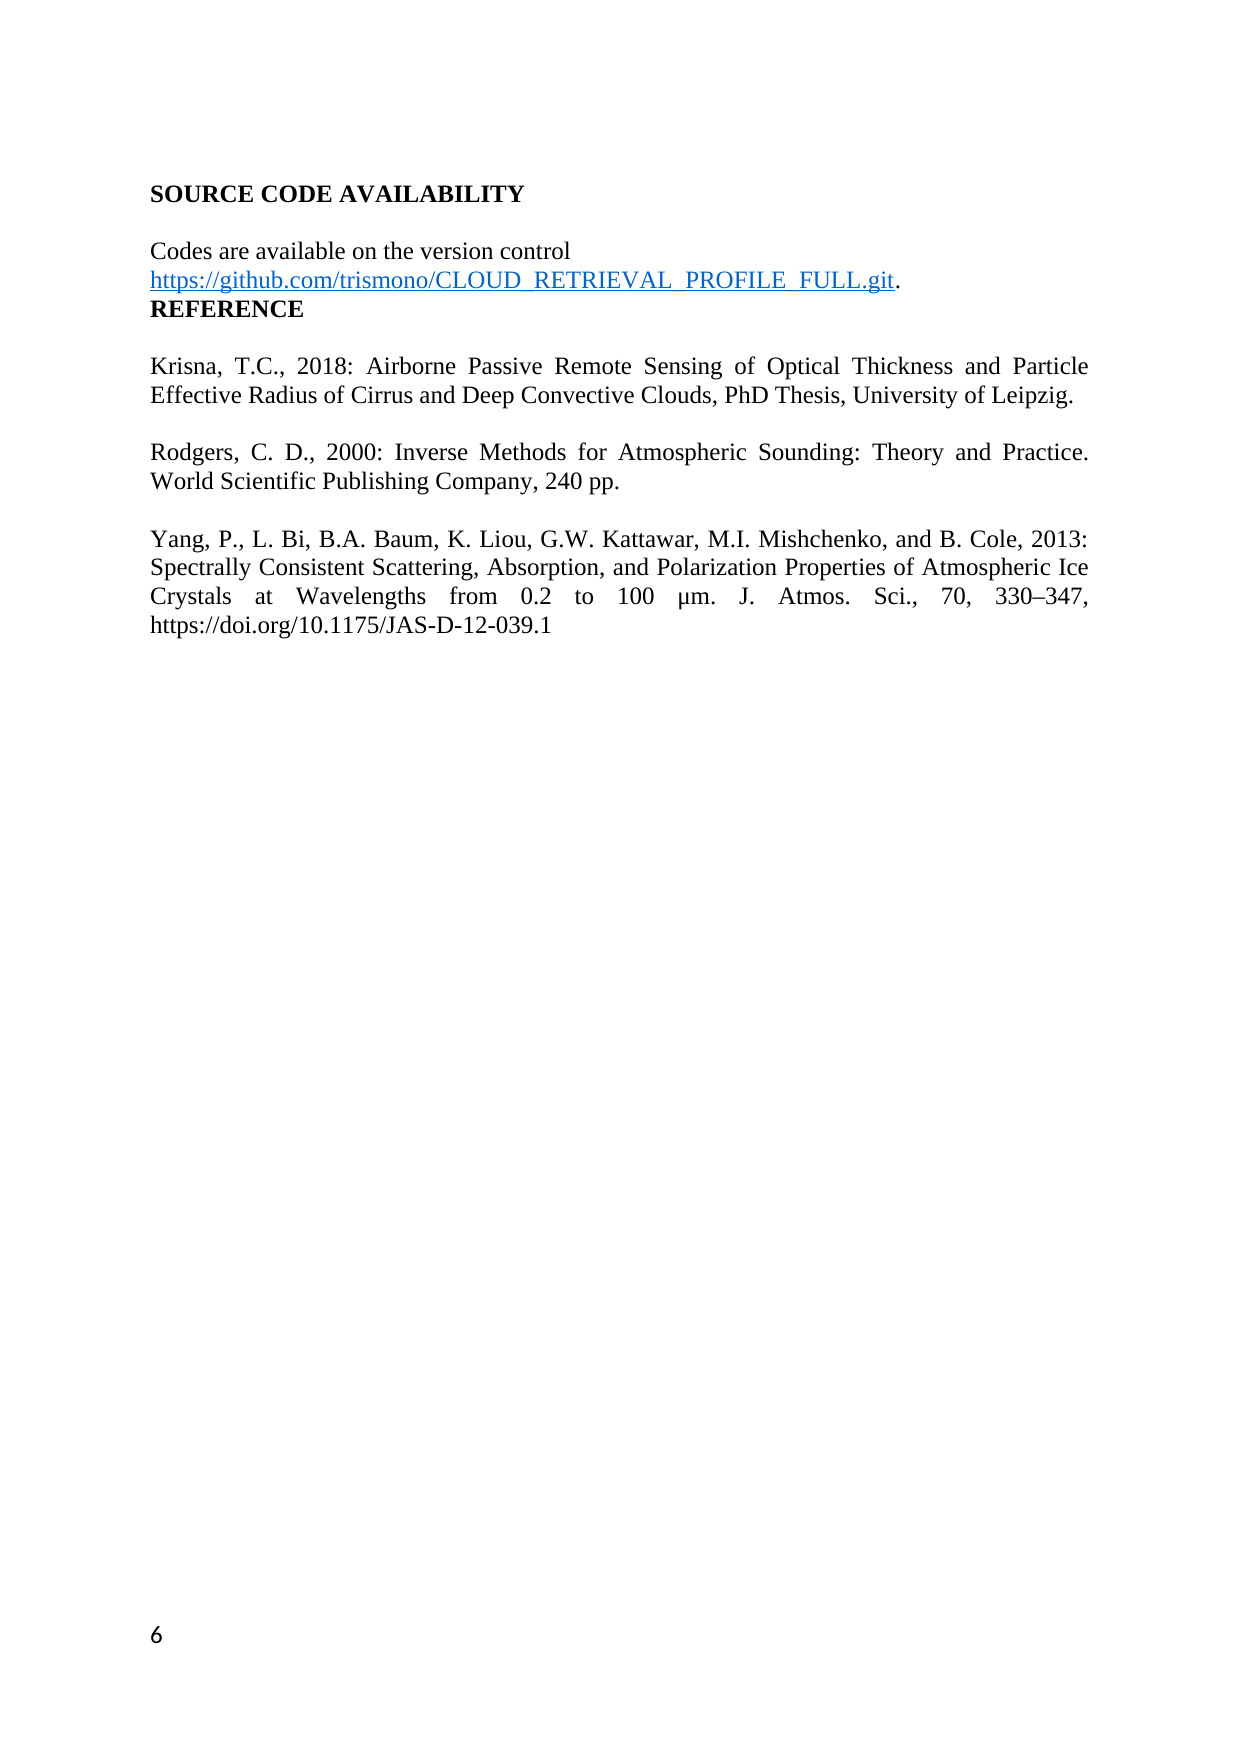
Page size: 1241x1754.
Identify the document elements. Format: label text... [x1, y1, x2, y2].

text Yang, P., L. Bi, B.A. Baum, K. Liou, G.W. Kattawar, M.I. Mishchenko, and B. Cole, 2013: Spectrally Consistent Scattering, Absorption, and Polarization Properties of Atmospheric Ice Crystals at Wavelengths from 0.2 to 100 μm. J. Atmos. Sci., 70, 330–347, https://doi.org/10.1175/JAS-D-12-039.1 [150, 524, 1090, 639]
text SOURCE CODE AVAILABILITY [150, 179, 1090, 207]
text Codes are available on the version control https://github.com/trismono/CLOUD_RETRIEVAL_PROFILE_FULL.git. [150, 236, 1090, 294]
text Rodgers, C. D., 2000: Inverse Methods for Atmospheric Sounding: Theory and Practice. World Scientific Publishing Company, 240 pp. [150, 437, 1090, 495]
text REFERENCE [150, 294, 1090, 322]
text Krisna, T.C., 2018: Airborne Passive Remote Sensing of Optical Thickness and Particle Effective Radius of Cirrus and Deep Convective Clouds, PhD Thesis, University of Leipzig. [150, 351, 1090, 409]
